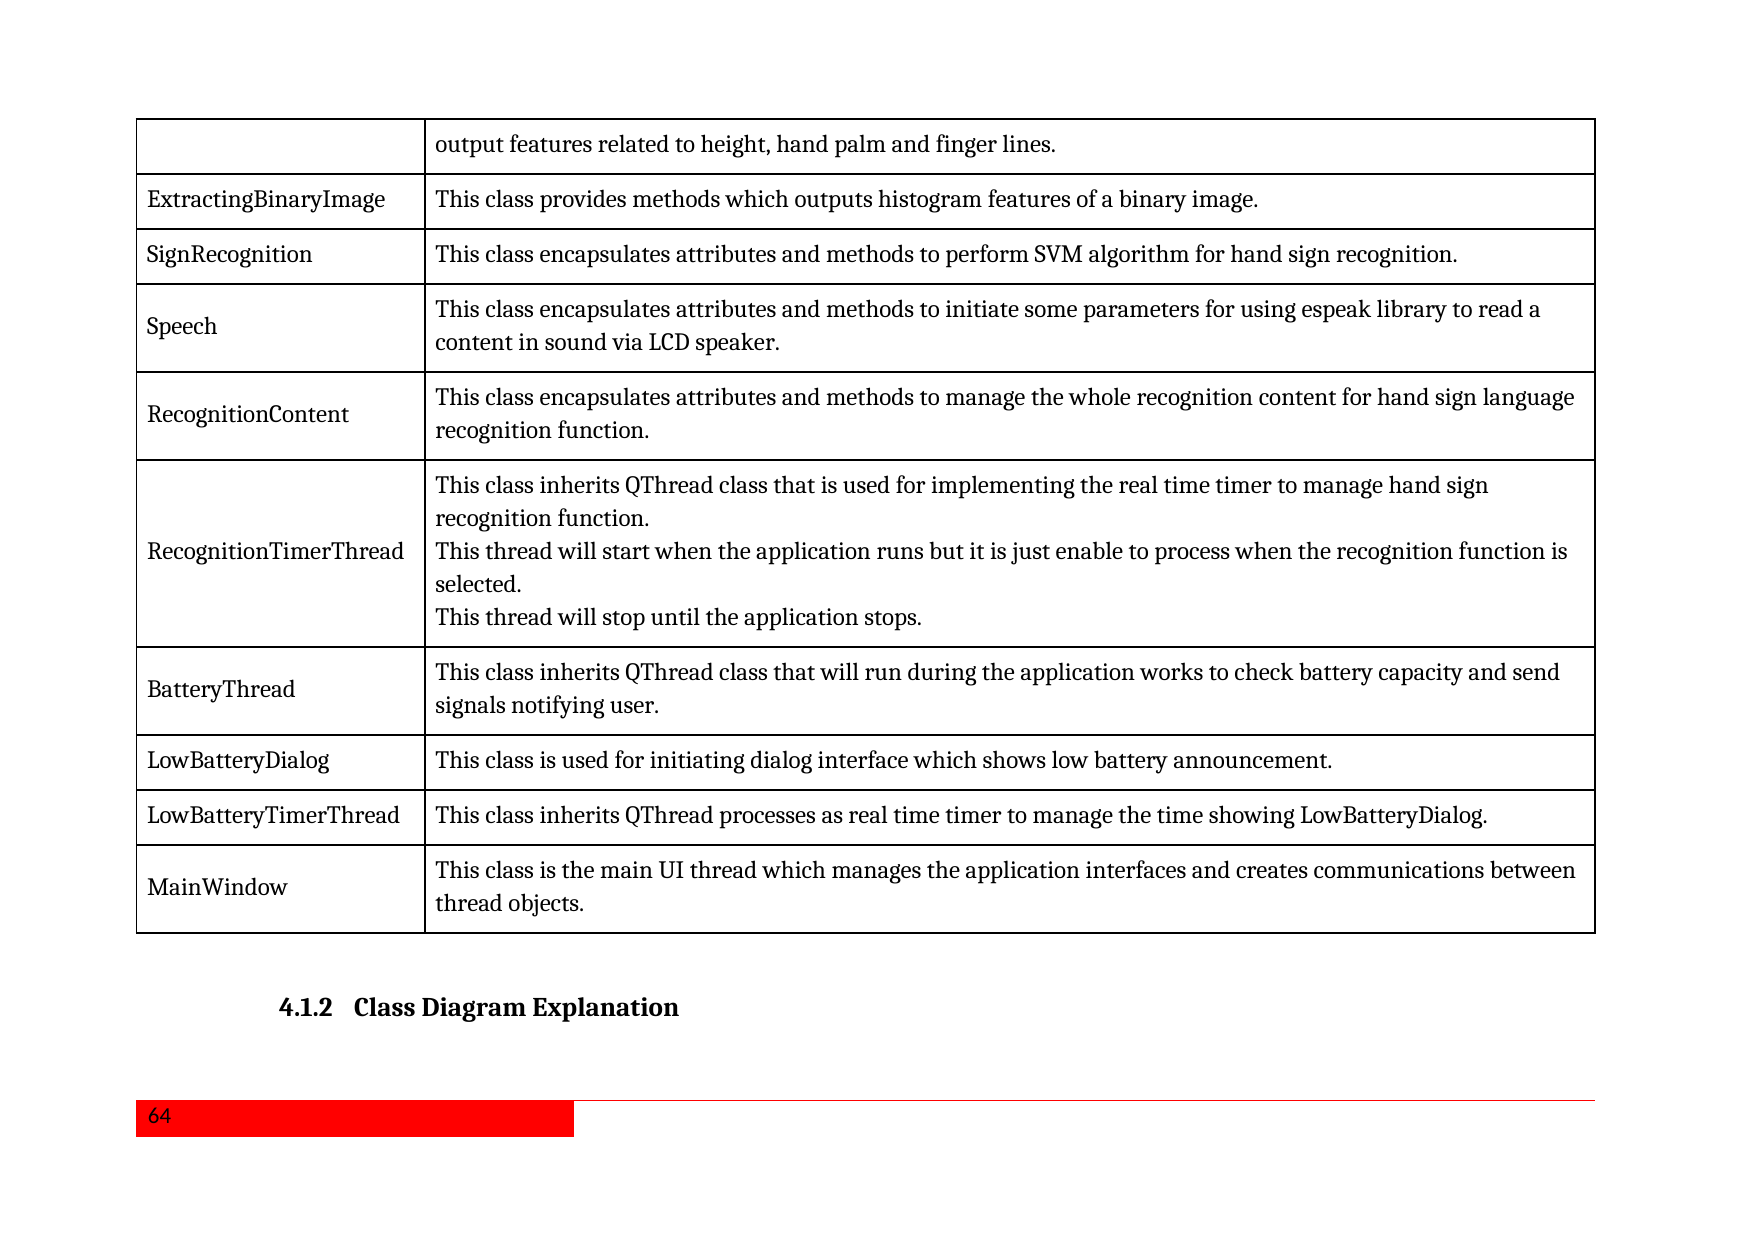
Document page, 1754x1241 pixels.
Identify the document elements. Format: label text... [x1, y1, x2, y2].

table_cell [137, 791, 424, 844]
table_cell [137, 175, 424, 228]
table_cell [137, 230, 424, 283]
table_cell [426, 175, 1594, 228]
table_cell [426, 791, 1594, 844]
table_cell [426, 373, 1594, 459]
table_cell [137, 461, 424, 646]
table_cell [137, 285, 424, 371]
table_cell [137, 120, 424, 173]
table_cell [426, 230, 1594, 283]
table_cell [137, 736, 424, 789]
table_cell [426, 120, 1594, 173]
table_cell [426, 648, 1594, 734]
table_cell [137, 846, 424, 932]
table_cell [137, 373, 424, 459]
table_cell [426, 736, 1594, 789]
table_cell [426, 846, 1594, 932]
subtitle Class Diagram Explanation [279, 992, 1606, 1023]
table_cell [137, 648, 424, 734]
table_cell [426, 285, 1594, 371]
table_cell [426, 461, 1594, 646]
